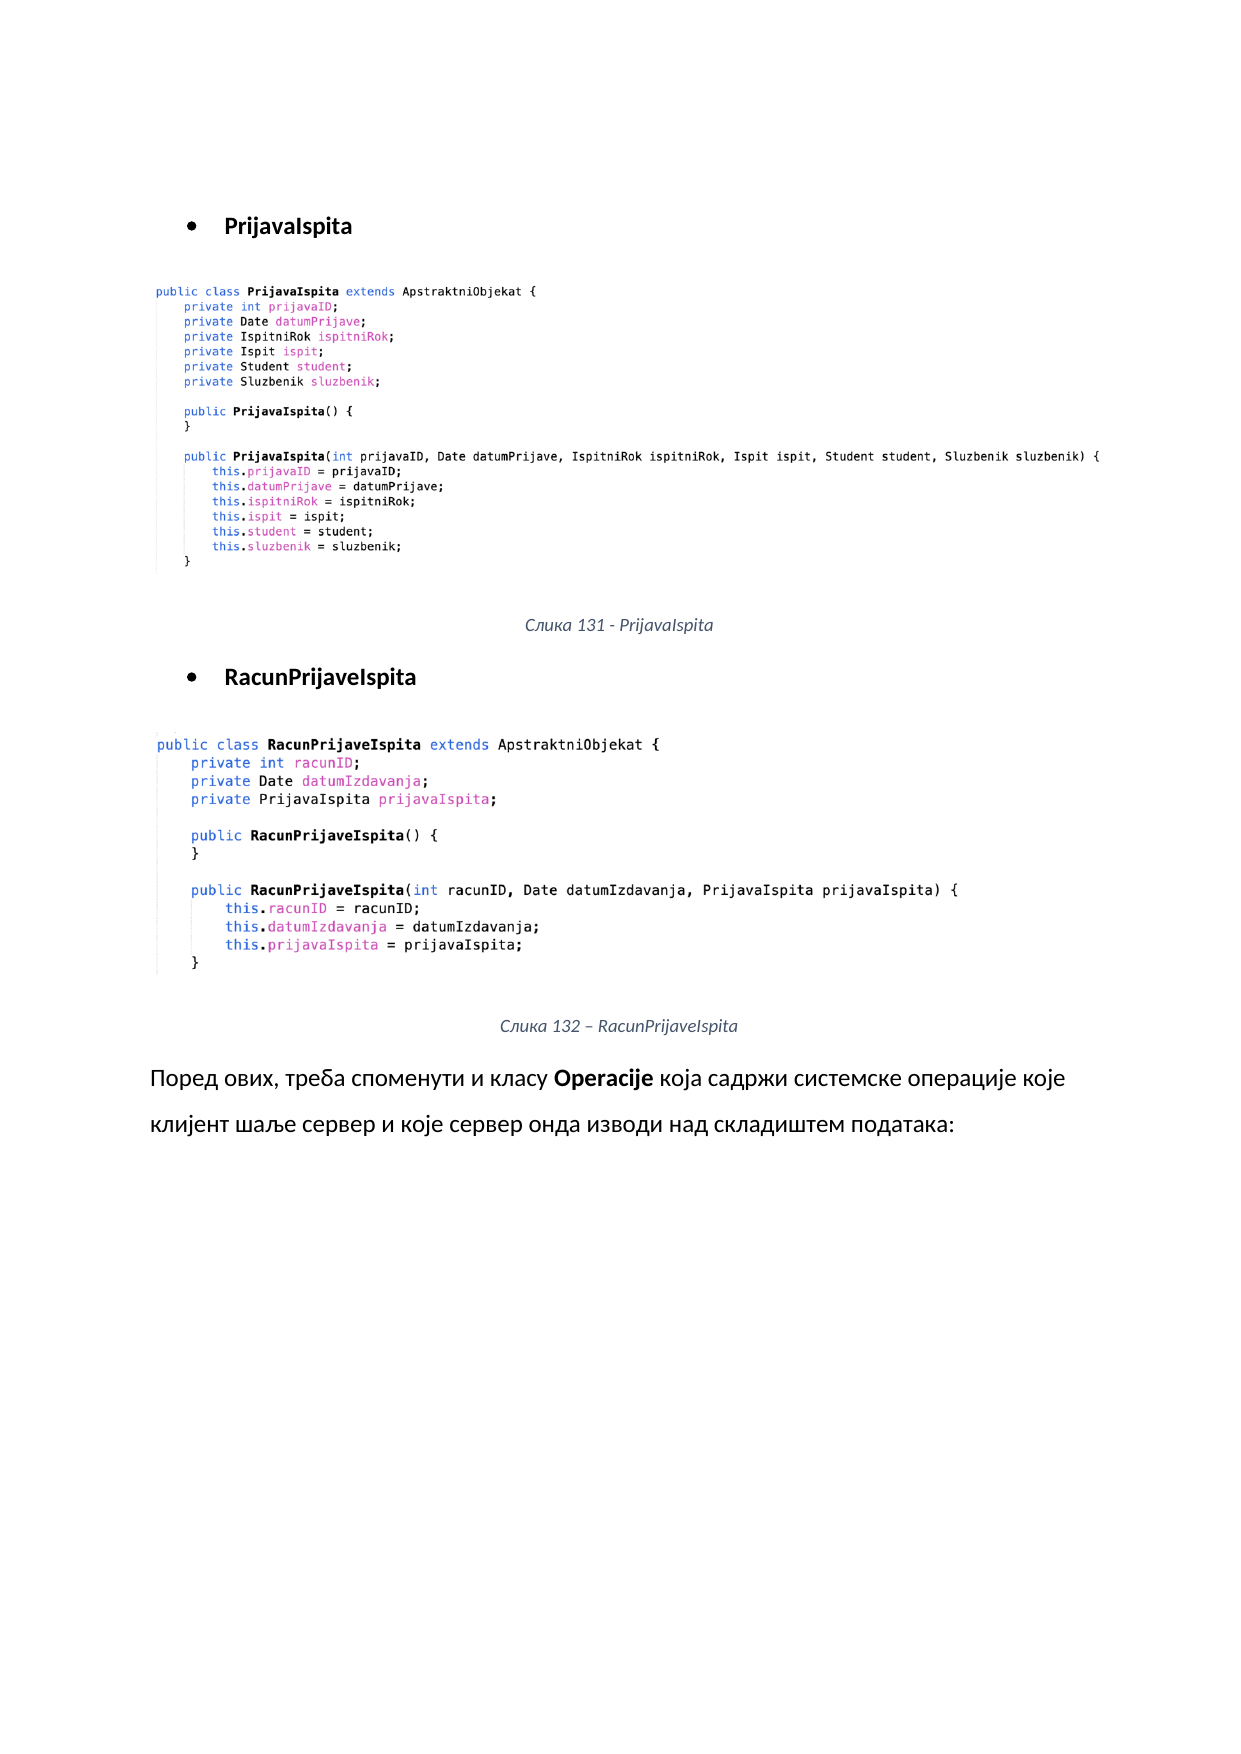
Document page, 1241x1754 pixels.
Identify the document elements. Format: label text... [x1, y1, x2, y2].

list PrijavaIspita [187, 210, 1090, 241]
list RacunPrijaveIspita [187, 662, 1090, 692]
picture [150, 732, 968, 975]
text Поред ових, треба споменути и класу Operacije која садржи системске операције које клијент шаље сервер и које сервер онда изводи над складиштем података: [150, 1062, 1090, 1138]
subtitle Слика 132 – RacunPrijaveIspita [150, 1014, 1090, 1037]
subtitle Слика 131 - PrijavaIspita [150, 614, 1090, 637]
picture [150, 281, 1107, 574]
